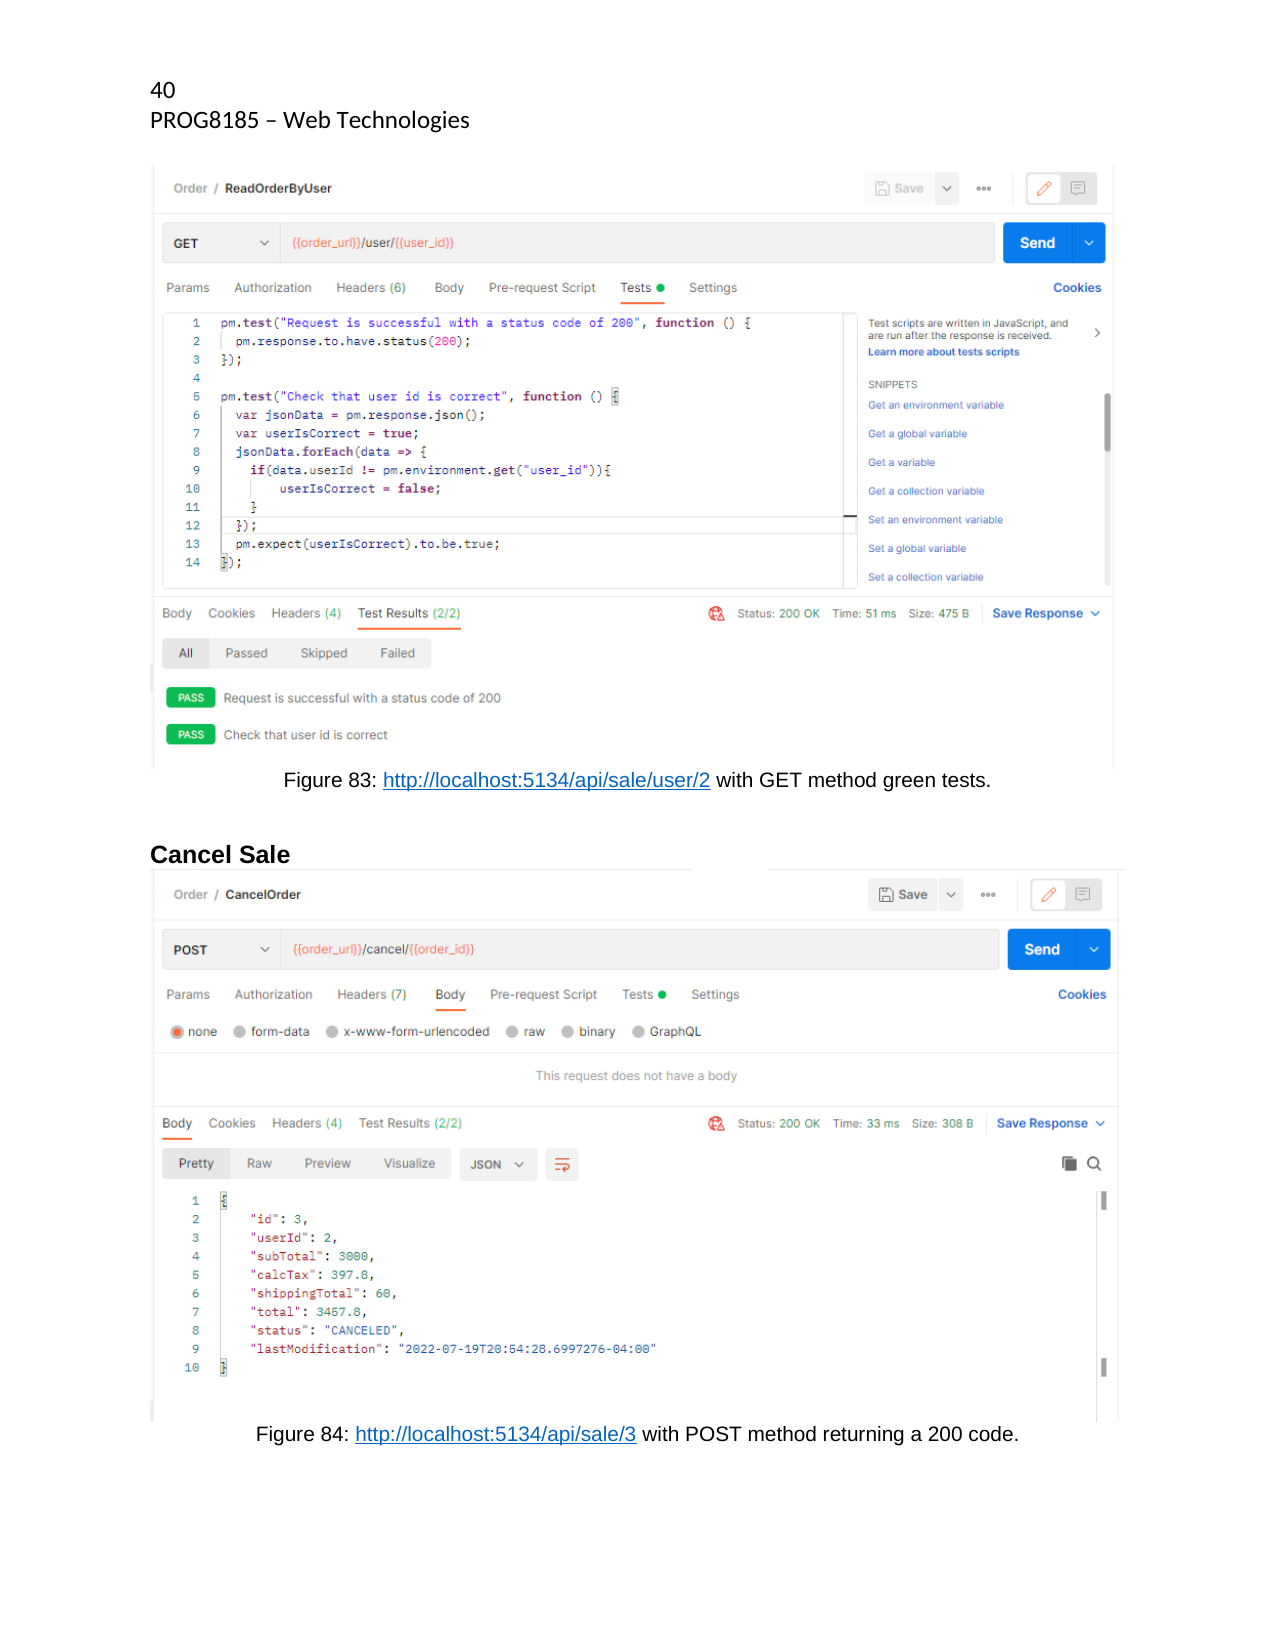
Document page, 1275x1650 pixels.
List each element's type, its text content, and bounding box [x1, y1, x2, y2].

text Cancel Sale [150, 840, 1125, 868]
text Figure 84: http://localhost:5134/api/sale/3 with POST method returning a 200 code. [150, 1422, 1125, 1446]
picture [150, 868, 1125, 1422]
text Figure 83: http://localhost:5134/api/sale/user/2 with GET method green tests. [150, 769, 1125, 792]
picture [150, 165, 1125, 769]
